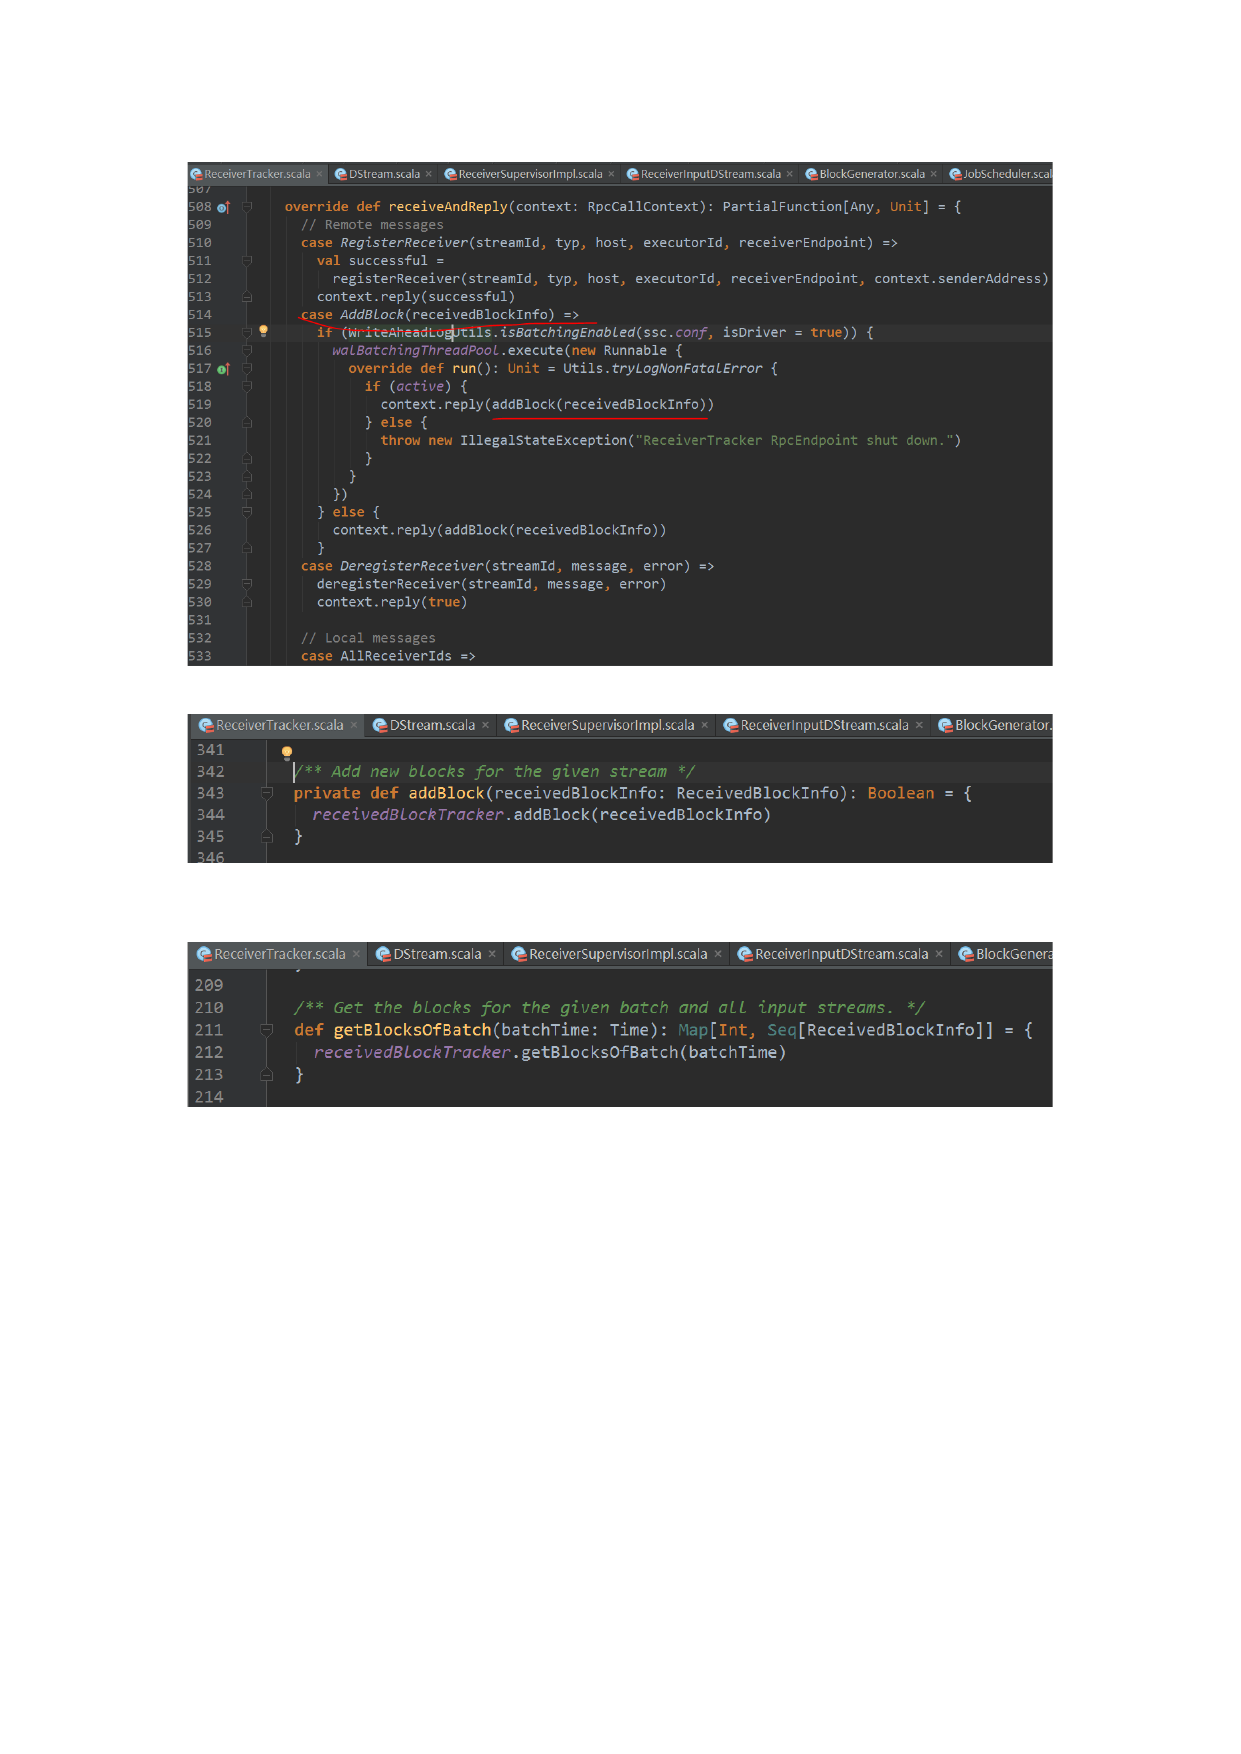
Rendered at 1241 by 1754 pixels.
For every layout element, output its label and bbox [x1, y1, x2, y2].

picture [187, 942, 1053, 1107]
picture [187, 162, 1053, 666]
picture [187, 714, 1053, 863]
